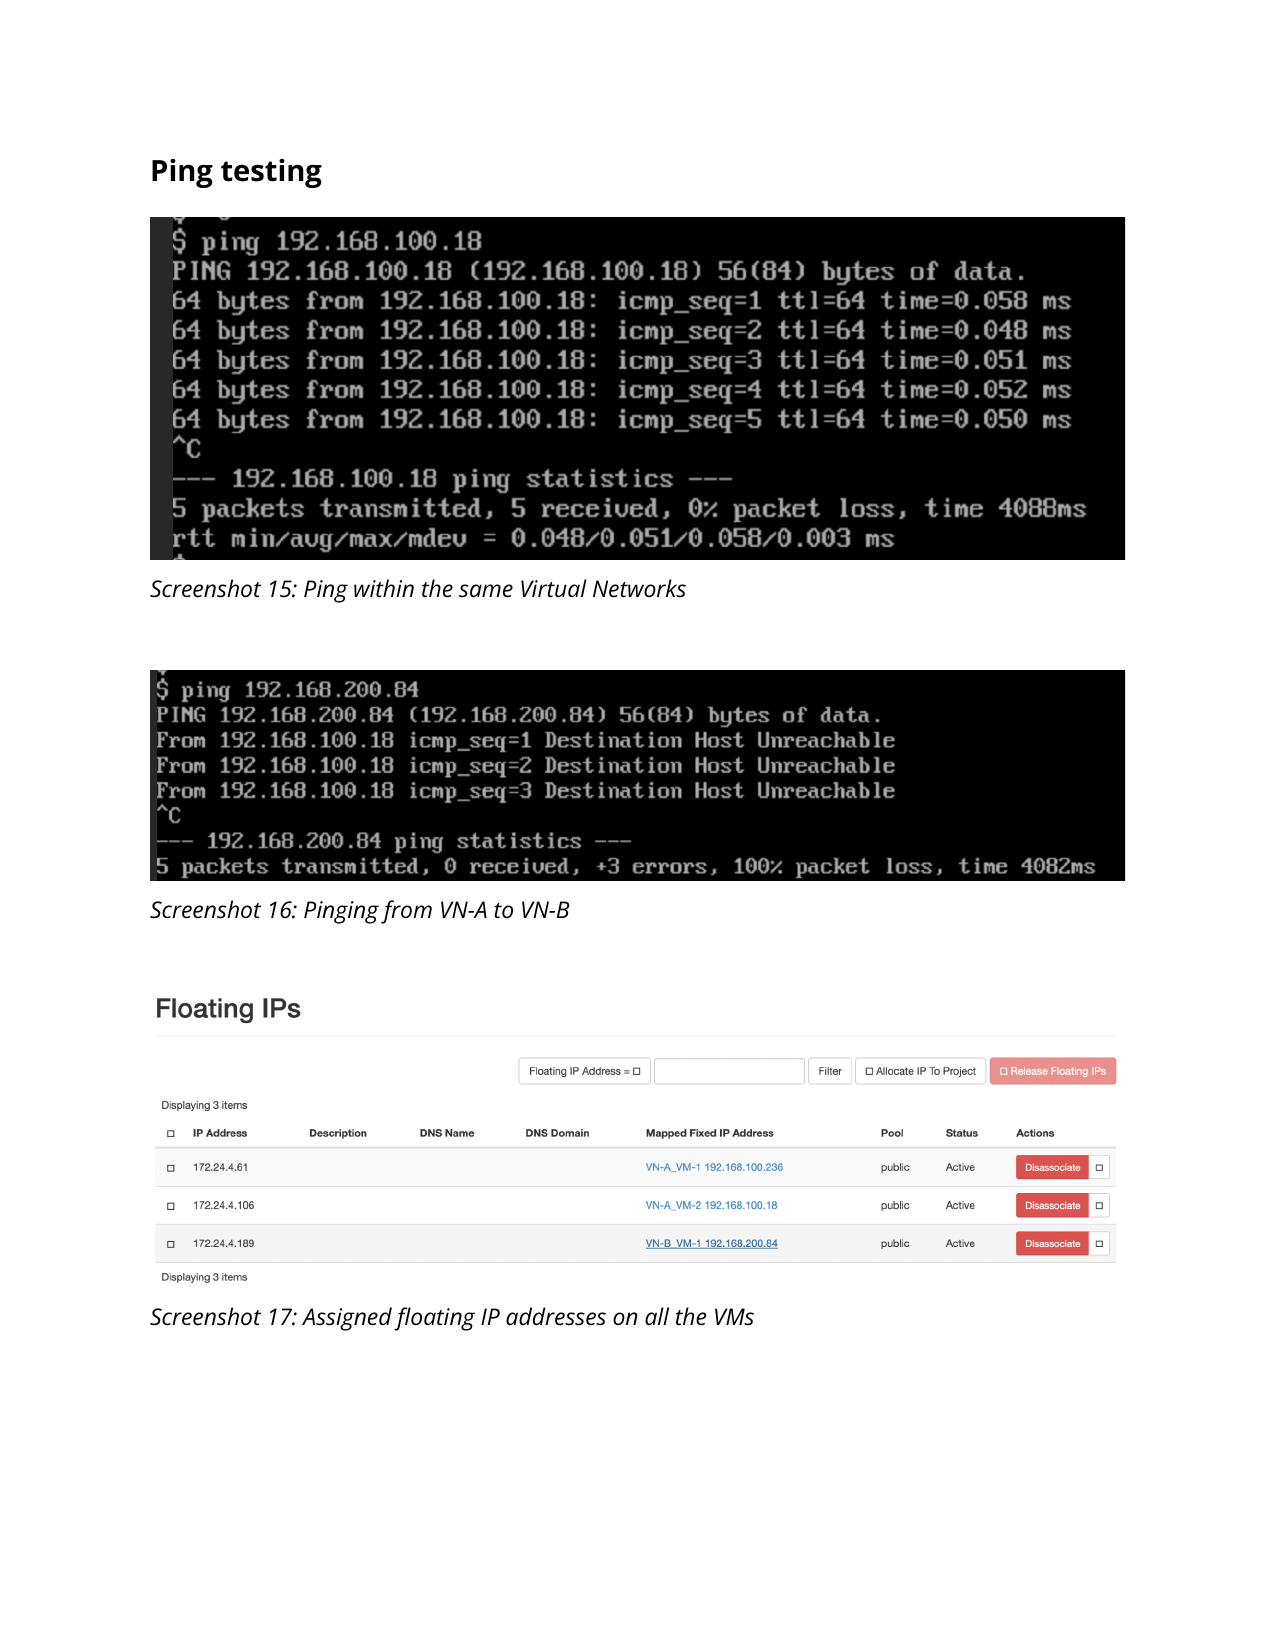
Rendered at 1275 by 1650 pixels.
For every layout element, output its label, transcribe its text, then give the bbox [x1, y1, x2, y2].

picture [150, 217, 1125, 560]
text Screenshot 17: Assigned floating IP addresses on all the VMs [150, 1301, 1125, 1332]
subtitle Ping testing [150, 150, 1125, 190]
picture [150, 670, 1125, 881]
text Screenshot 15: Ping within the same Virtual Networks [150, 573, 1125, 604]
picture [150, 992, 1125, 1288]
text Screenshot 16: Pinging from VN-A to VN-B [150, 894, 1125, 925]
